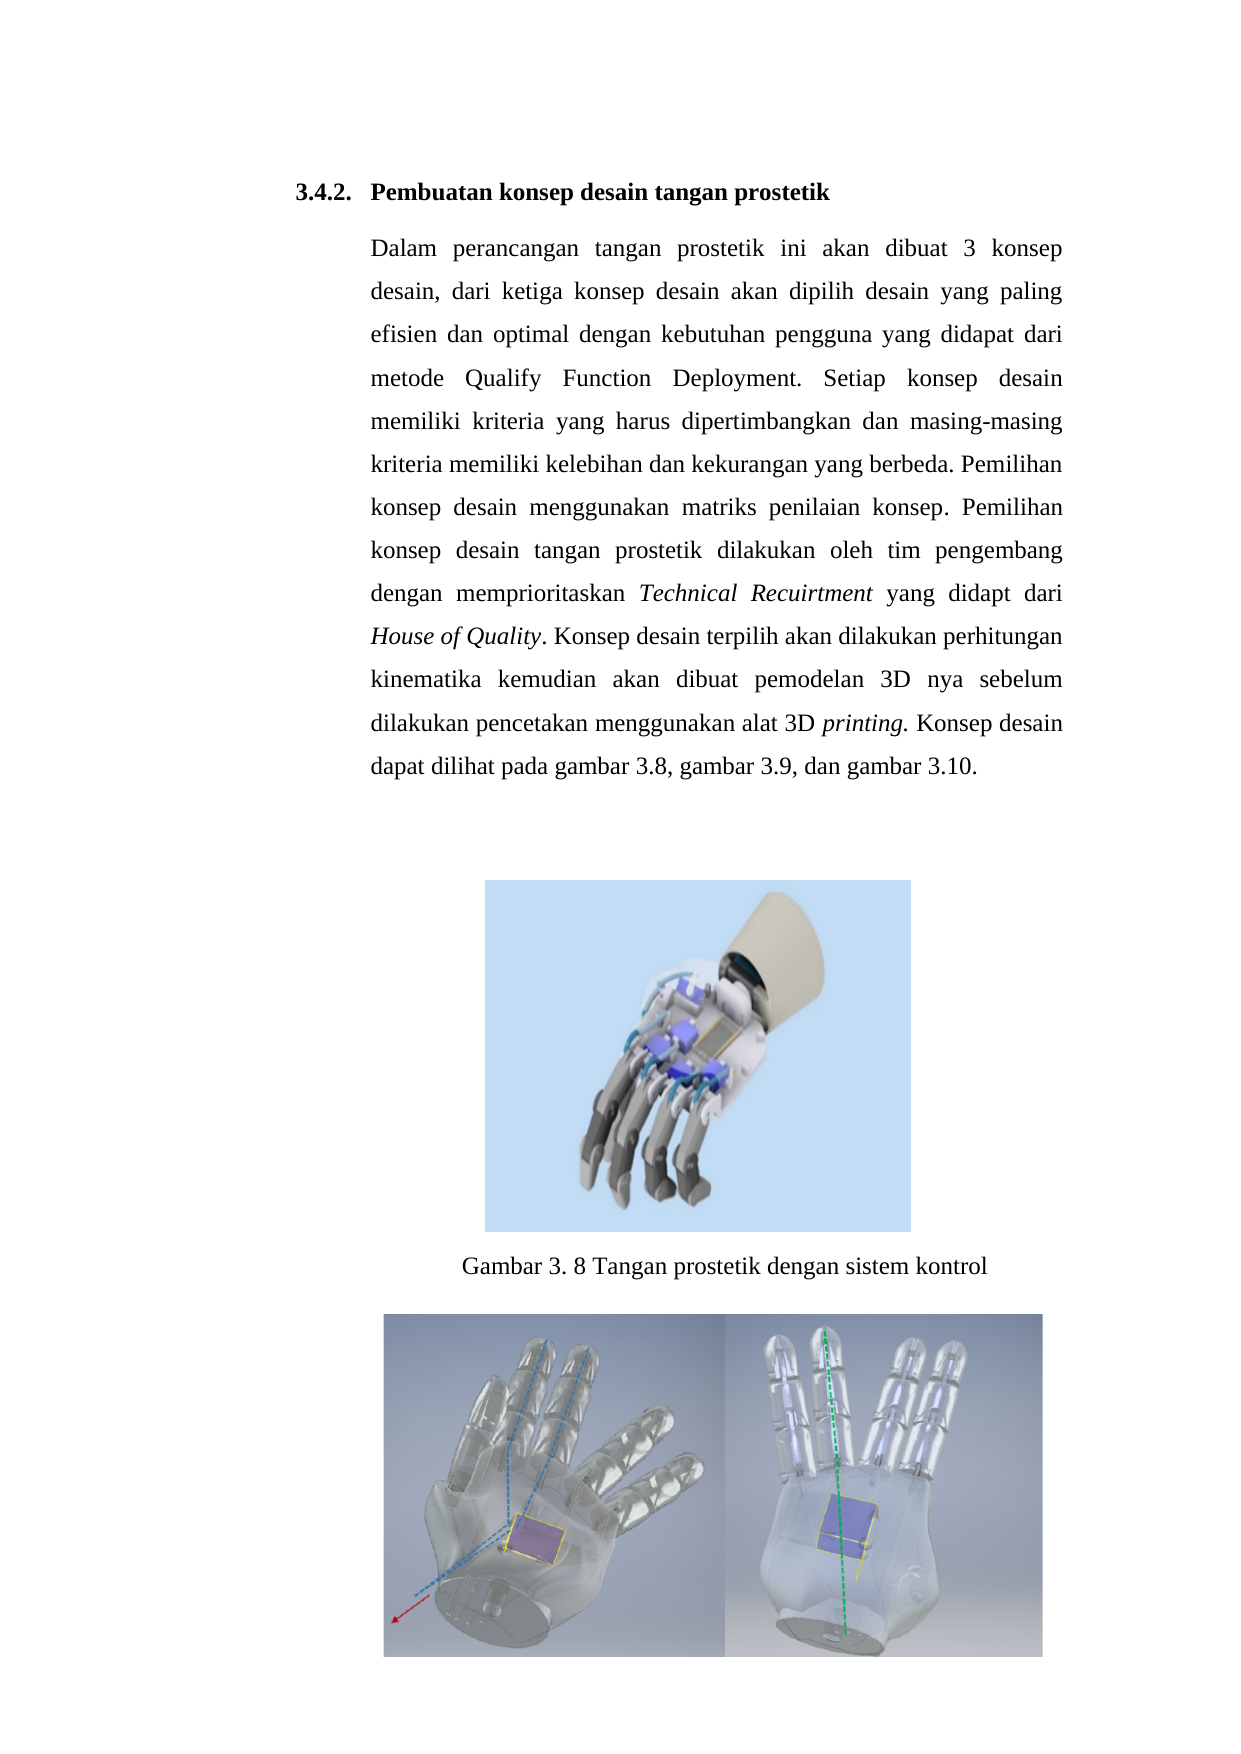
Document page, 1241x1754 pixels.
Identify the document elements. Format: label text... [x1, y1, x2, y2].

picture [383, 1314, 1043, 1657]
text Gambar 3. 8 Tangan prostetik dengan sistem kontrol [311, 1251, 1063, 1280]
subtitle Pembuatan konsep desain tangan prostetik [295, 177, 1063, 206]
picture [484, 880, 912, 1232]
list Dalam perancangan tangan prostetik ini akan dibuat 3 konsep desain, dari ketiga konsep desain akan dipilih desain yang paling efisien dan optimal dengan kebutuhan pengguna yang didapat dari metode Qualify Function Deployment. Setiap konsep desain memiliki kriteria yang harus dipertimbangkan dan masing-masing kriteria memiliki kelebihan dan kekurangan yang berbeda. Pemilihan konsep desain menggunakan matriks penilaian konsep. Pemilihan konsep desain tangan prostetik dilakukan oleh tim pengembang dengan memprioritaskan Technical Recuirtment yang didapt dari House of Quality. Konsep desain terpilih akan dilakukan perhitungan kinematika kemudian akan dibuat pemodelan 3D nya sebelum dilakukan pencetakan menggunakan alat 3D printing. Konsep desain dapat dilihat pada gambar 3.8, gambar 3.9, dan gambar 3.10. [370, 233, 1063, 779]
